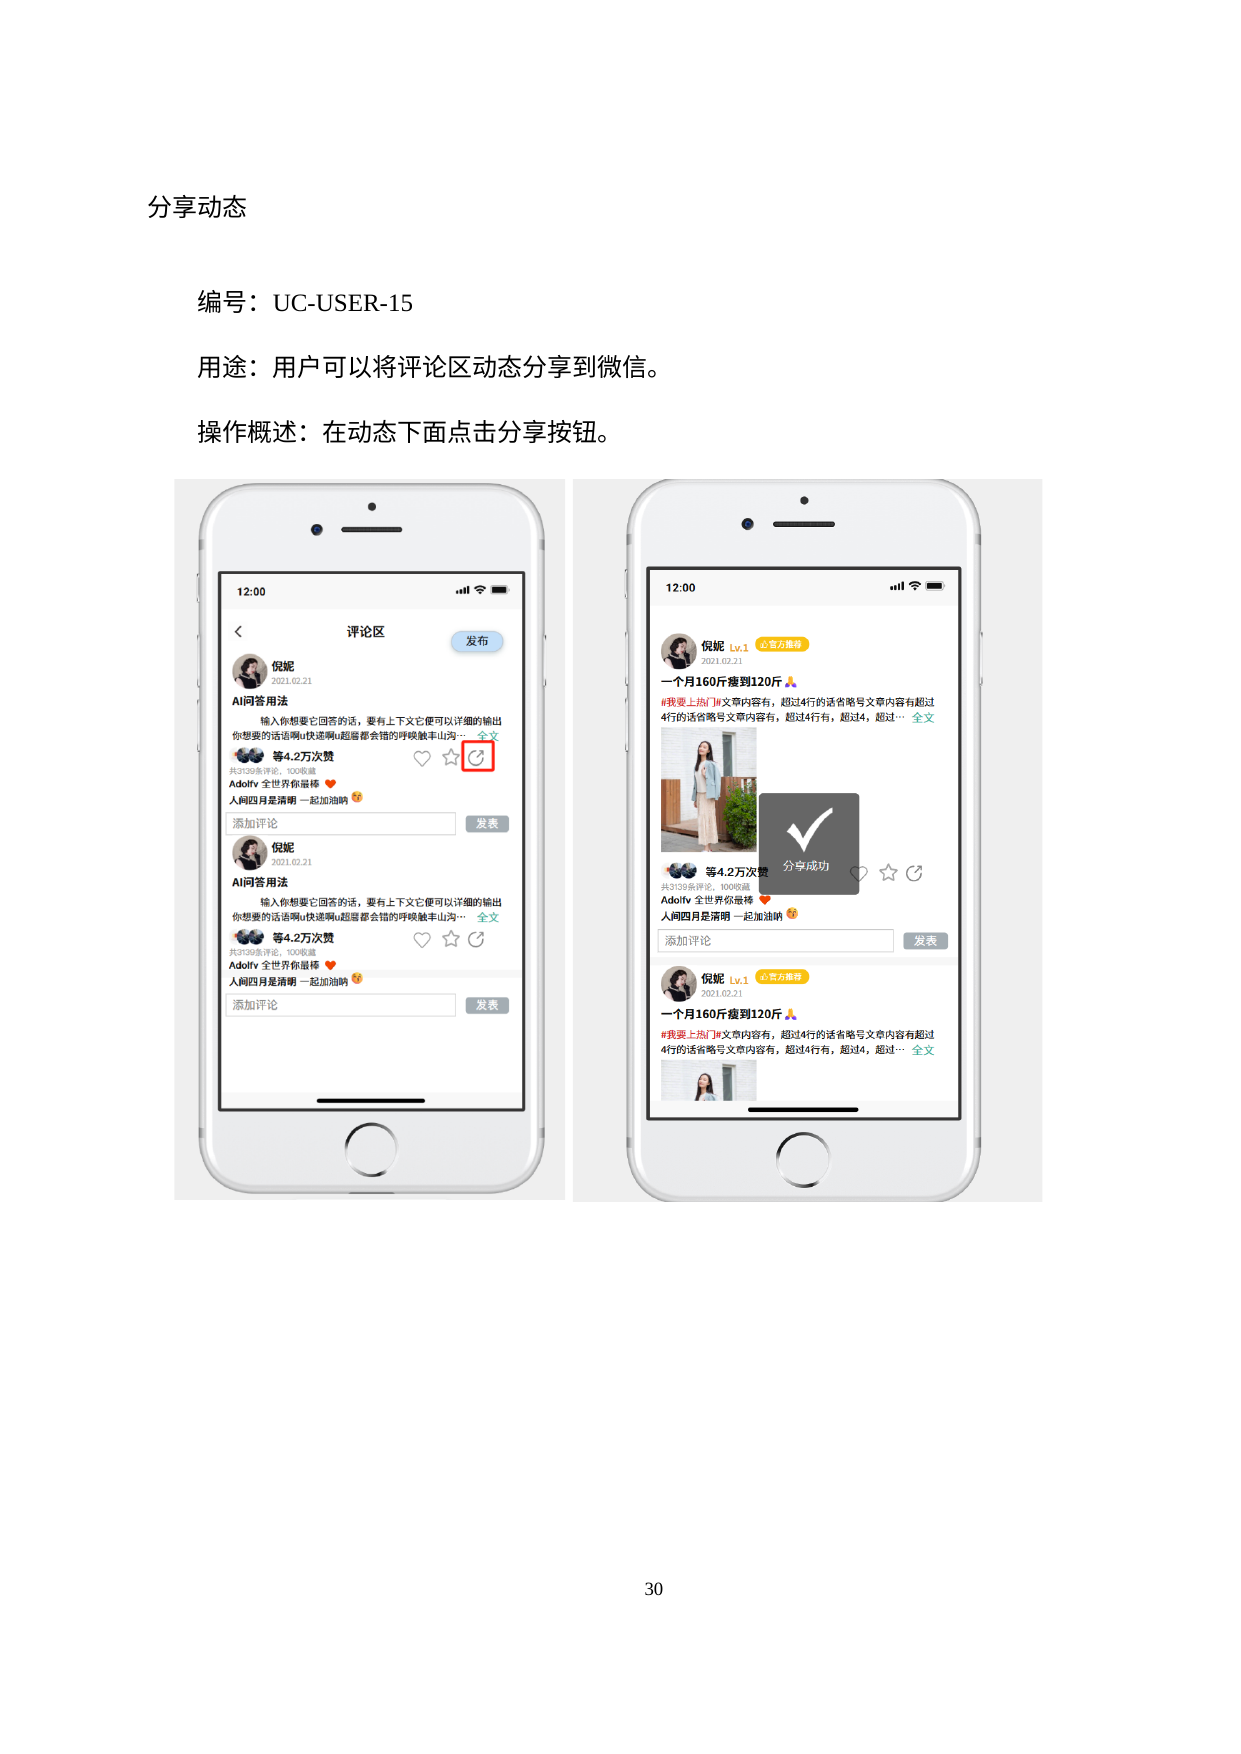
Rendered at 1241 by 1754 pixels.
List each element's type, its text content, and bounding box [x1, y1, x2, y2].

text 用途：用户可以将评论区动态分享到微信。 [148, 333, 1122, 398]
text 操作概述：在动态下面点击分享按钮。 [148, 398, 1122, 463]
subtitle 分享动态 [148, 173, 1122, 238]
text 编号：UC-USER-15 [148, 268, 1122, 333]
picture [174, 479, 566, 1200]
picture [572, 479, 1043, 1202]
